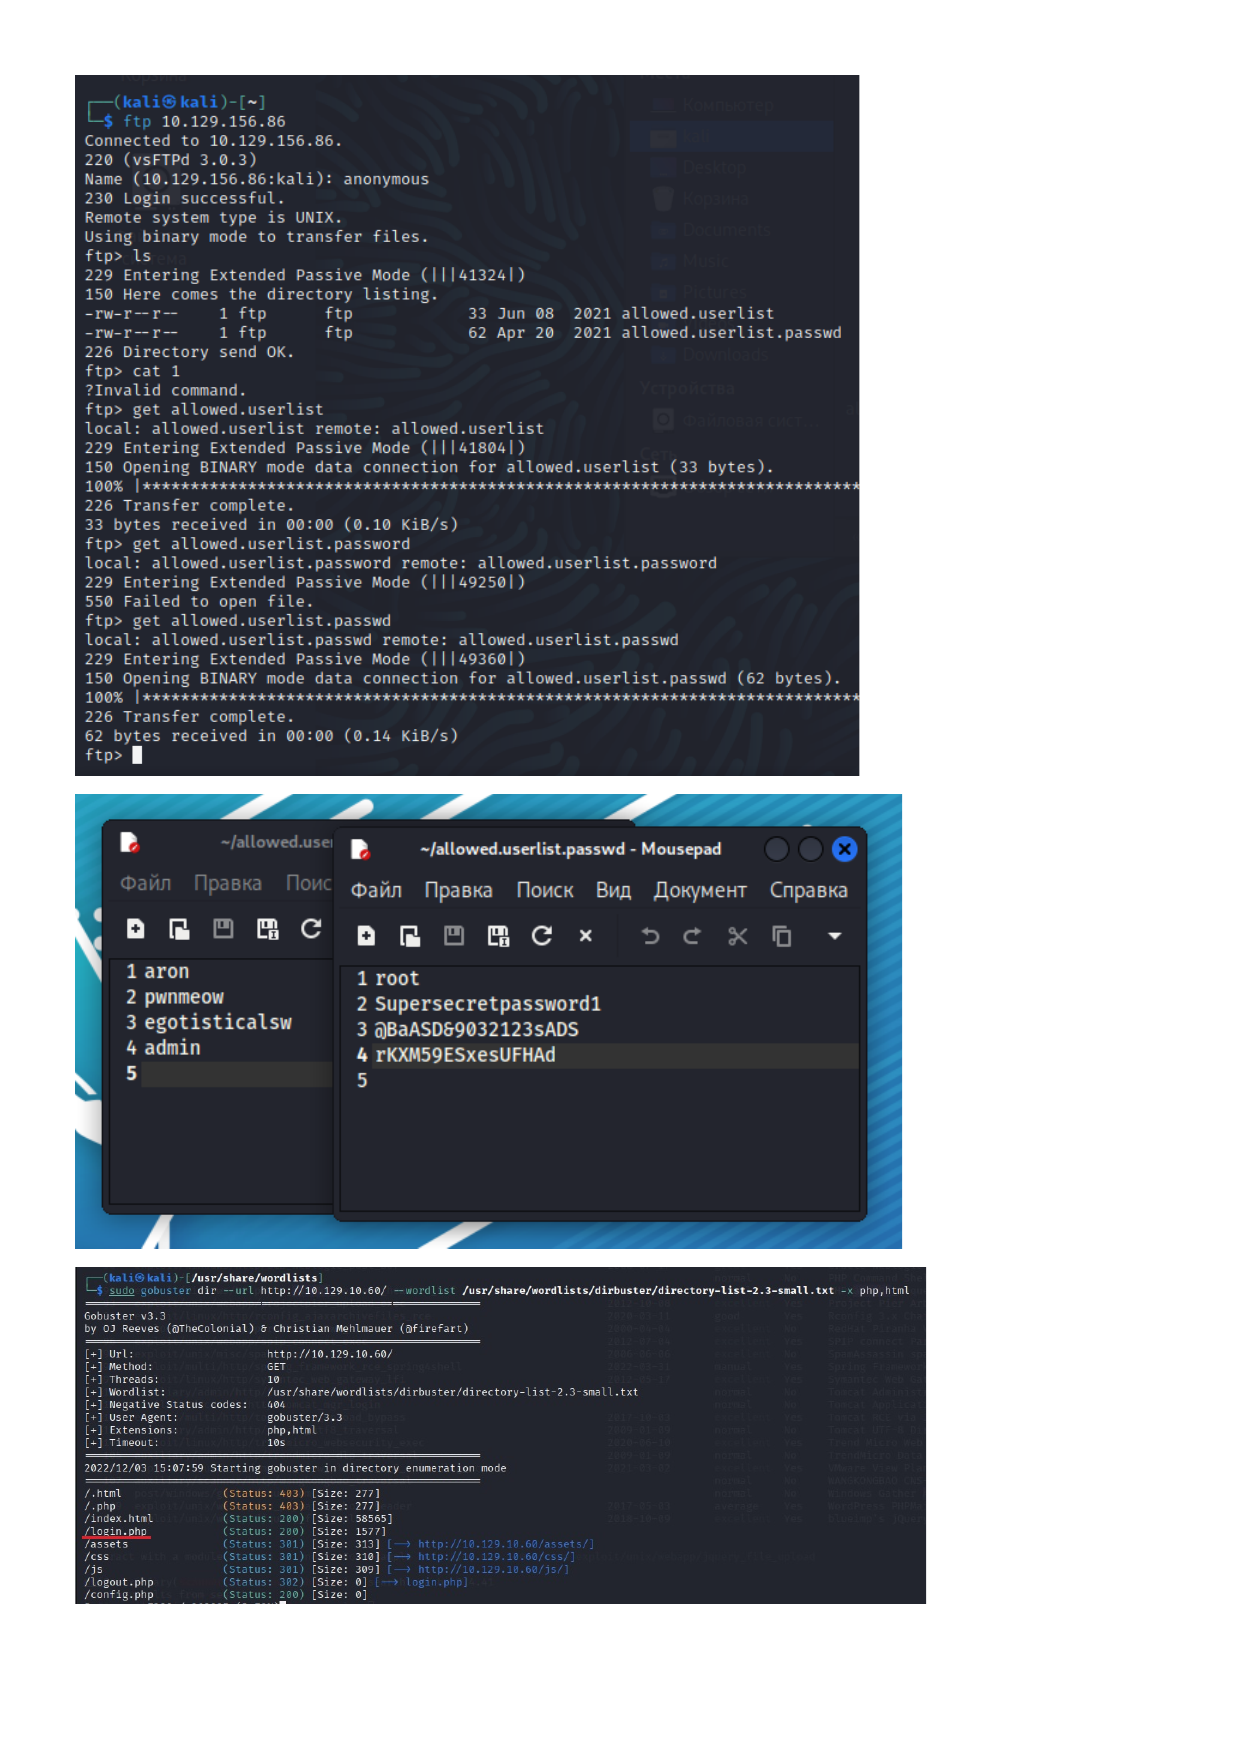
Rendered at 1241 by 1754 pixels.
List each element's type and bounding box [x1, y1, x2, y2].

picture [75, 75, 860, 776]
picture [75, 794, 903, 1249]
picture [75, 1267, 927, 1604]
